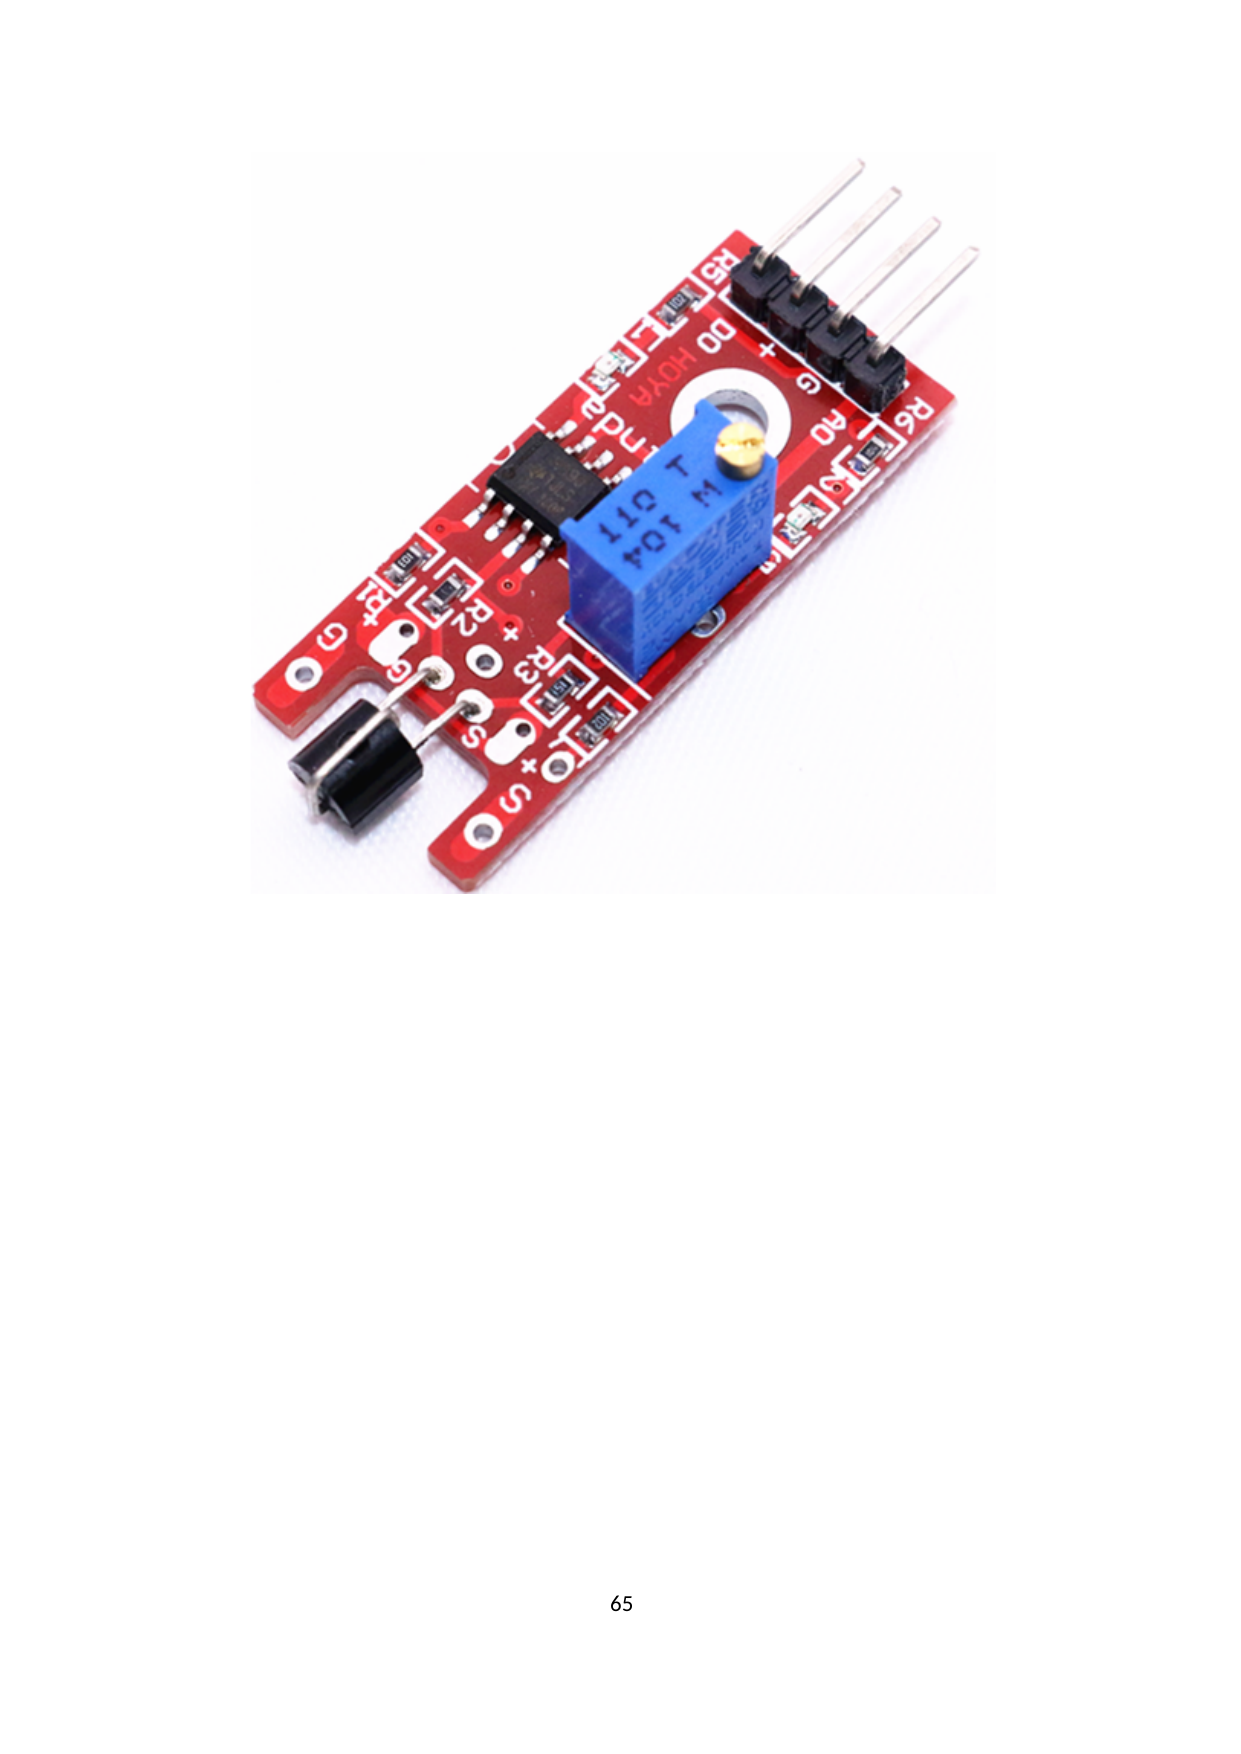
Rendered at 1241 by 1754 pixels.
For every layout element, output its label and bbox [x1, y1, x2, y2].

picture [250, 152, 997, 894]
